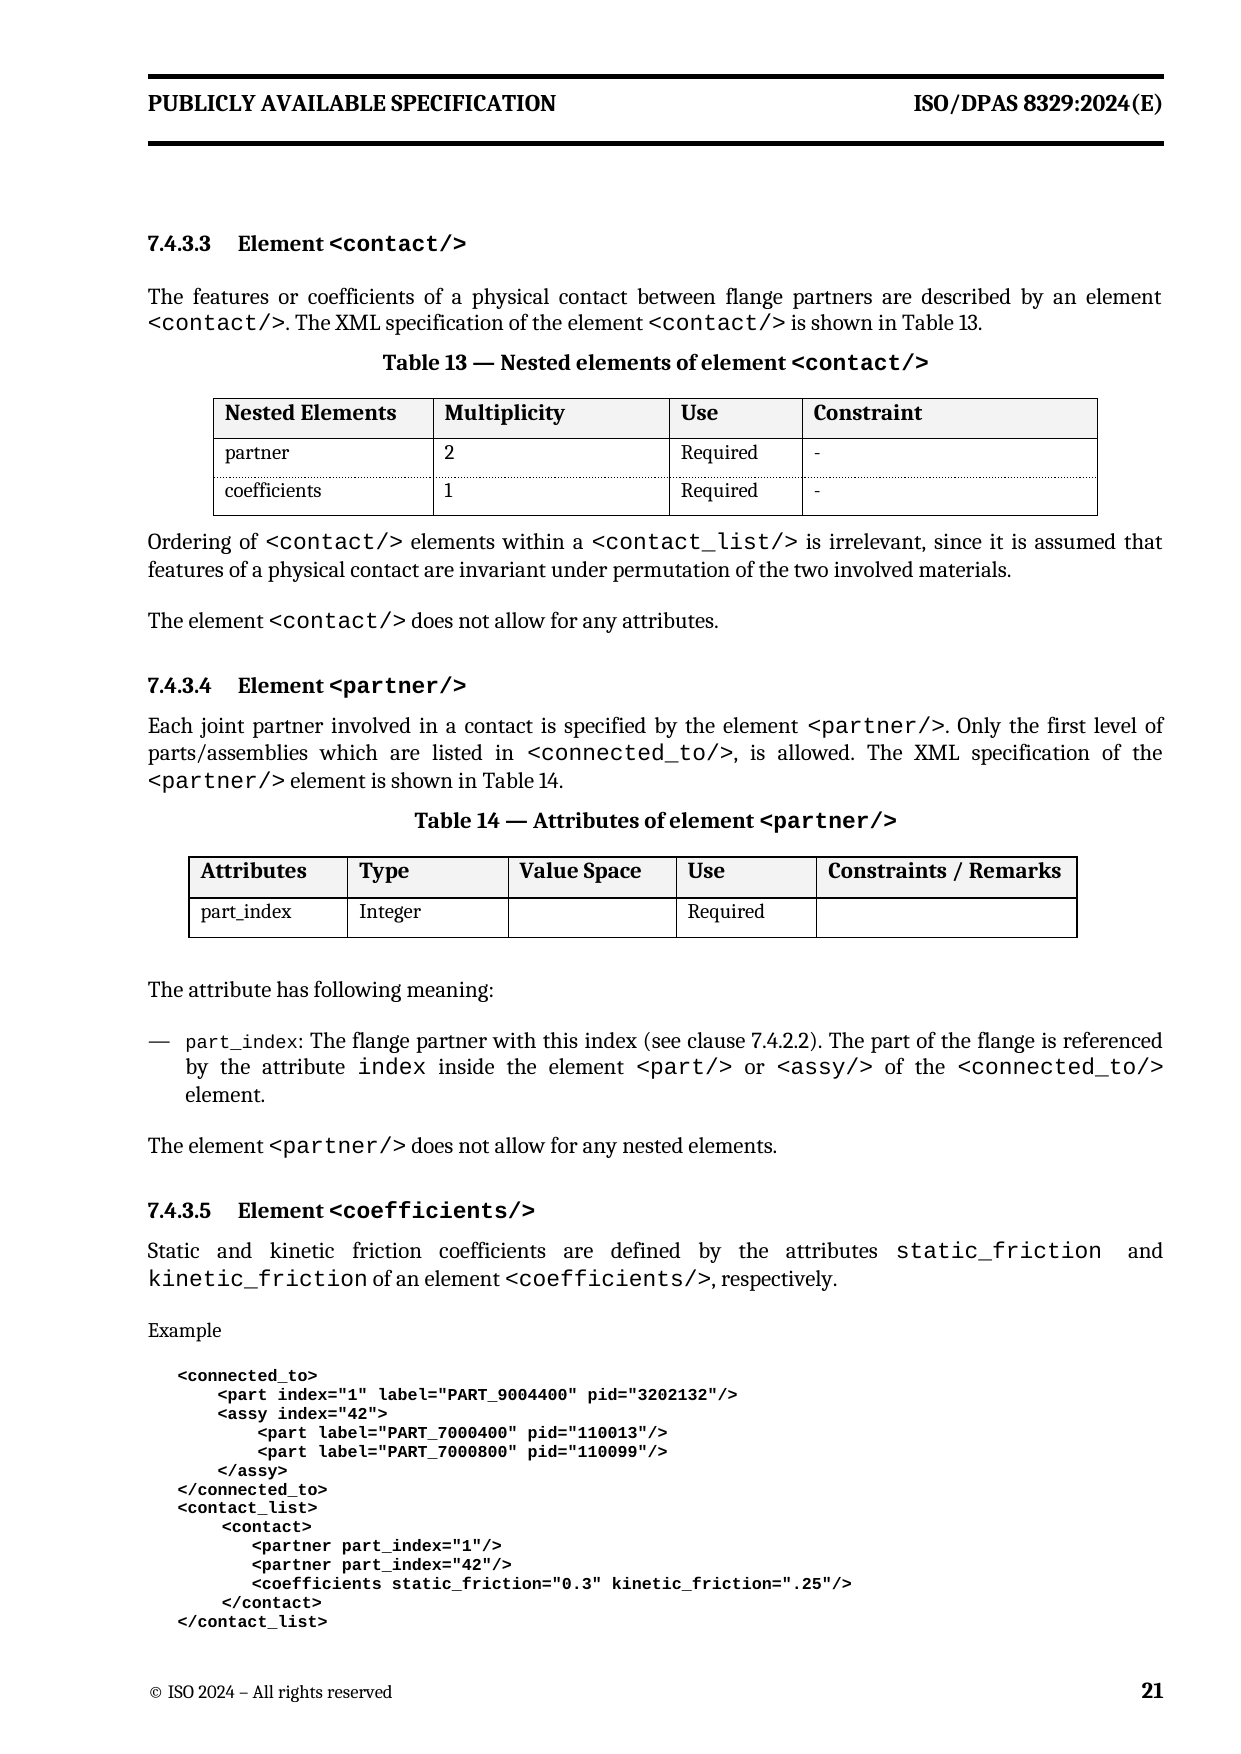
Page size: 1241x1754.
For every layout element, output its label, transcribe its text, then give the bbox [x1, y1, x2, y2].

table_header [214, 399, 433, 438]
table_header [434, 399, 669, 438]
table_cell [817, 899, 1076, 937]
text Static and kinetic friction coefficients are defined by the attributes static_friction and kinetic_friction of an element <coefficients/>, respectively. [148, 1238, 1163, 1293]
subtitle Element <coefficients/> [148, 1198, 1163, 1226]
text <assy index="42"> [165, 1406, 1146, 1424]
text Table 14 — Attributes of element <partner/> [148, 808, 1163, 835]
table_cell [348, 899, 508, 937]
subtitle Element <partner/> [148, 673, 1163, 700]
text <part index="1" label="PART_9004400" pid="3202132"/> [165, 1387, 1146, 1406]
text </contact> [165, 1594, 1146, 1613]
text <partner part_index="42"/> [165, 1557, 1146, 1575]
text <contact> [165, 1519, 1146, 1538]
text Each joint partner involved in a contact is specified by the element <partner/>. Only the first level of parts/assemblies which are listed in <connected_to/>, is allowed. The XML specification of the <partner/> element is shown in Table 14. [148, 713, 1163, 795]
text <partner part_index="1"/> [165, 1538, 1146, 1557]
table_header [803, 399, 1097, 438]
text <part label="PART_7000800" pid="110099"/> [165, 1443, 1146, 1462]
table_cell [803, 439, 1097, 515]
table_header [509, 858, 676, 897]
text Table 13 — Nested elements of element <contact/> [148, 350, 1163, 377]
subtitle Element <contact/> [148, 231, 1163, 259]
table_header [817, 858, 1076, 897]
text <part label="PART_7000400" pid="110013"/> [165, 1424, 1146, 1443]
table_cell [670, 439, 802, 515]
text </connected_to> [165, 1481, 1146, 1500]
text The attribute has following meaning: [148, 976, 1163, 1003]
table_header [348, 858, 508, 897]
text Example [148, 1318, 1163, 1343]
text Ordering of <contact/> elements within a <contact_list/> is irrelevant, since it is assumed that features of a physical contact are invariant under permutation of the two involved materials. [148, 529, 1163, 583]
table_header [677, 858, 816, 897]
text <connected_to> [165, 1368, 1146, 1387]
text The element <contact/> does not allow for any attributes. [148, 608, 1163, 635]
text The features or coefficients of a physical contact between flange partners are described by an element <contact/>. The XML specification of the element <contact/> is shown in Table 13. [148, 284, 1163, 337]
text <contact_list> [165, 1500, 1146, 1519]
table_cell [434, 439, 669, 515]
text <coefficients static_friction="0.3" kinetic_friction=".25"/> [165, 1575, 1146, 1594]
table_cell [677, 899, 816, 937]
list part_index: The flange partner with this index (see clause 7.4.2.2). The part of the flange is referenced by the attribute index inside the element <part/> or <assy/> of the <connected_to/> element. [148, 1028, 1163, 1108]
text </assy> [165, 1462, 1146, 1481]
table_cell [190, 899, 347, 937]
text </contact_list> [165, 1613, 1146, 1632]
text The element <partner/> does not allow for any nested elements. [148, 1133, 1163, 1161]
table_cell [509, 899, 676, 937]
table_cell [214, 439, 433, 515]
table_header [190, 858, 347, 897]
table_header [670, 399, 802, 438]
